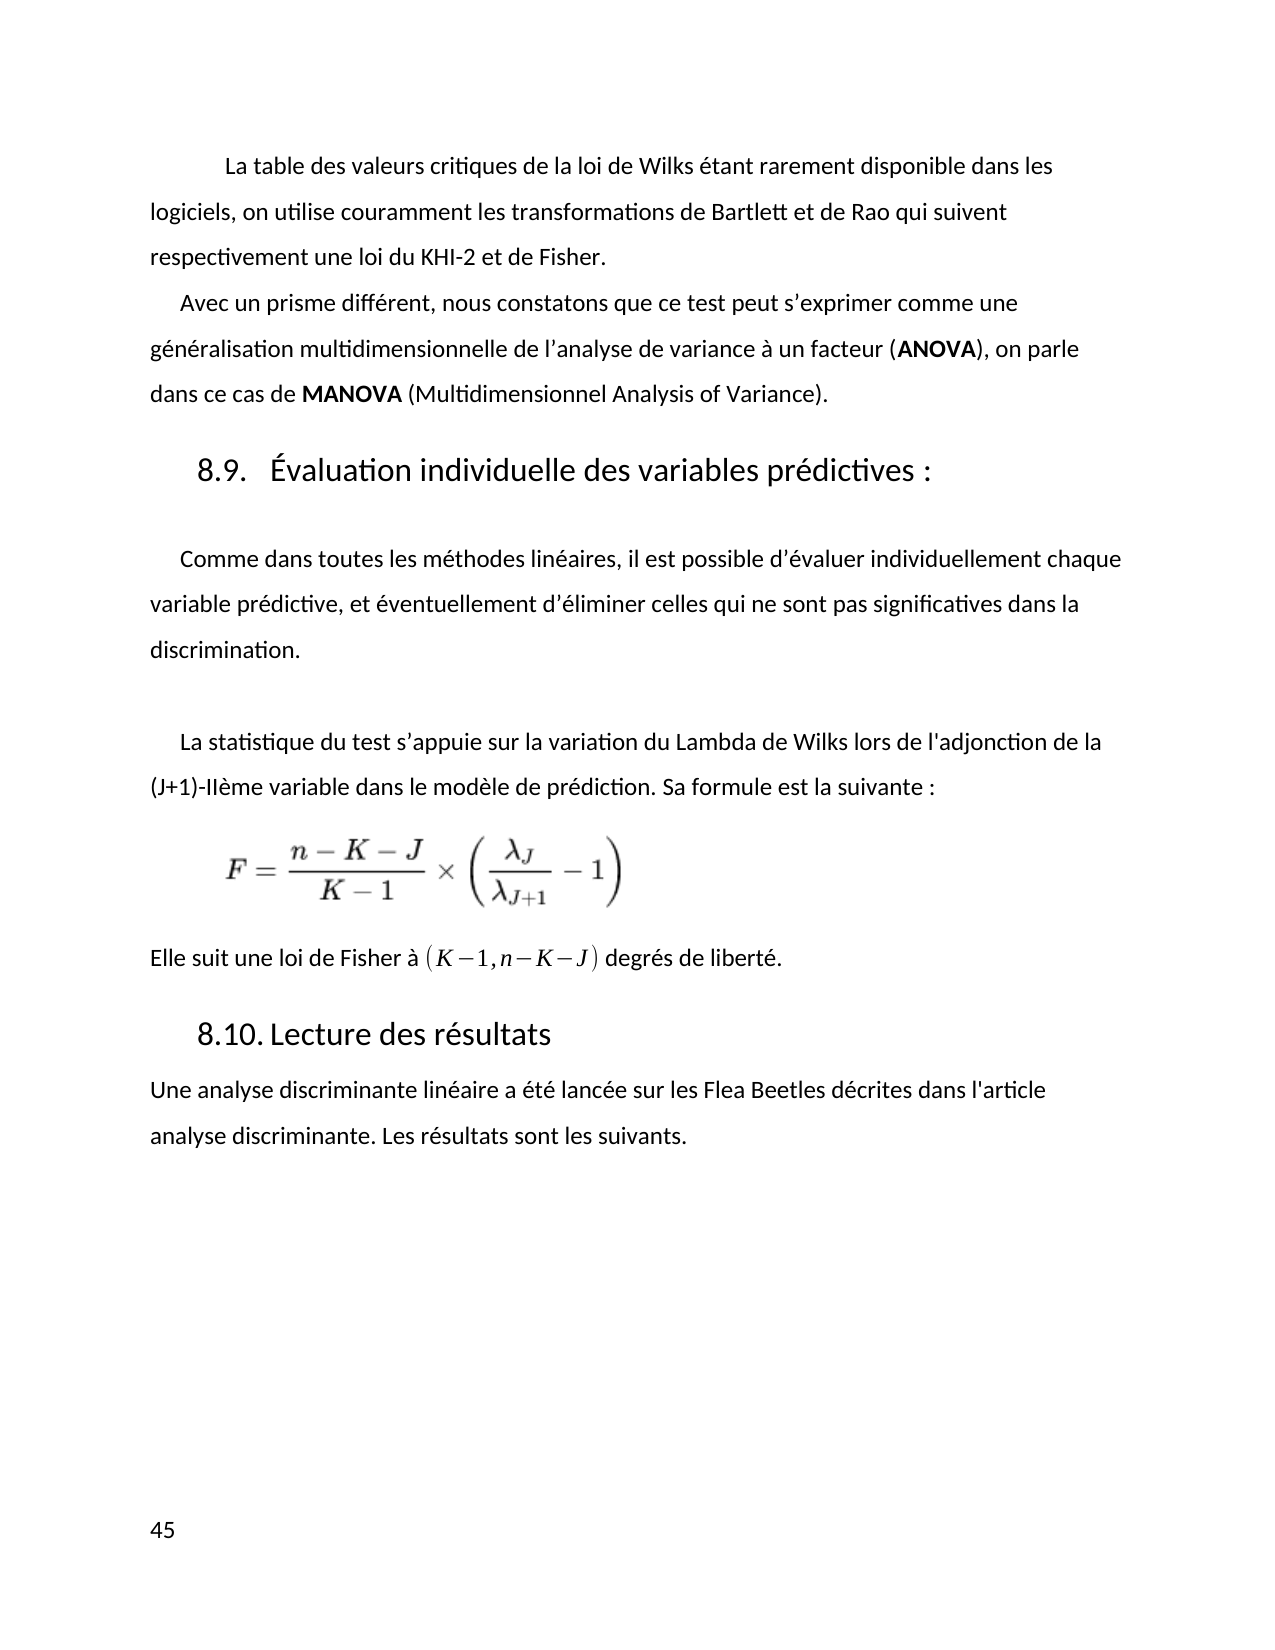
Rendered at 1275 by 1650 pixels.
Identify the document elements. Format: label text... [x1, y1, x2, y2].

text Elle suit une loi de Fisher à degrés de liberté. [150, 942, 1125, 973]
subtitle Lecture des résultats [197, 1013, 1125, 1054]
text La table des valeurs critiques de la loi de Wilks étant rarement disponible dans les logiciels, on utilise couramment les transformations de Bartlett et de Rao qui suivent respectivement une loi du KHI-2 et de Fisher. [150, 150, 1125, 272]
text Comme dans toutes les méthodes linéaires, il est possible d’évaluer individuellement chaque variable prédictive, et éventuellement d’éliminer celles qui ne sont pas significatives dans la discrimination. [150, 543, 1125, 665]
text Avec un prisme différent, nous constatons que ce test peut s’exprimer comme une généralisation multidimensionnelle de l’analyse de variance à un facteur (ANOVA), on parle dans ce cas de MANOVA (Multidimensionnel Analysis of Variance). [150, 287, 1125, 409]
subtitle Évaluation individuelle des variables prédictives : [197, 449, 1125, 490]
picture [225, 833, 627, 911]
text Une analyse discriminante linéaire a été lancée sur les Flea Beetles décrites dans l'article analyse discriminante. Les résultats sont les suivants. [150, 1074, 1125, 1150]
text La statistique du test s’appuie sur la variation du Lambda de Wilks lors de l'adjonction de la (J+1)-IIème variable dans le modèle de prédiction. Sa formule est la suivante : [150, 726, 1125, 802]
